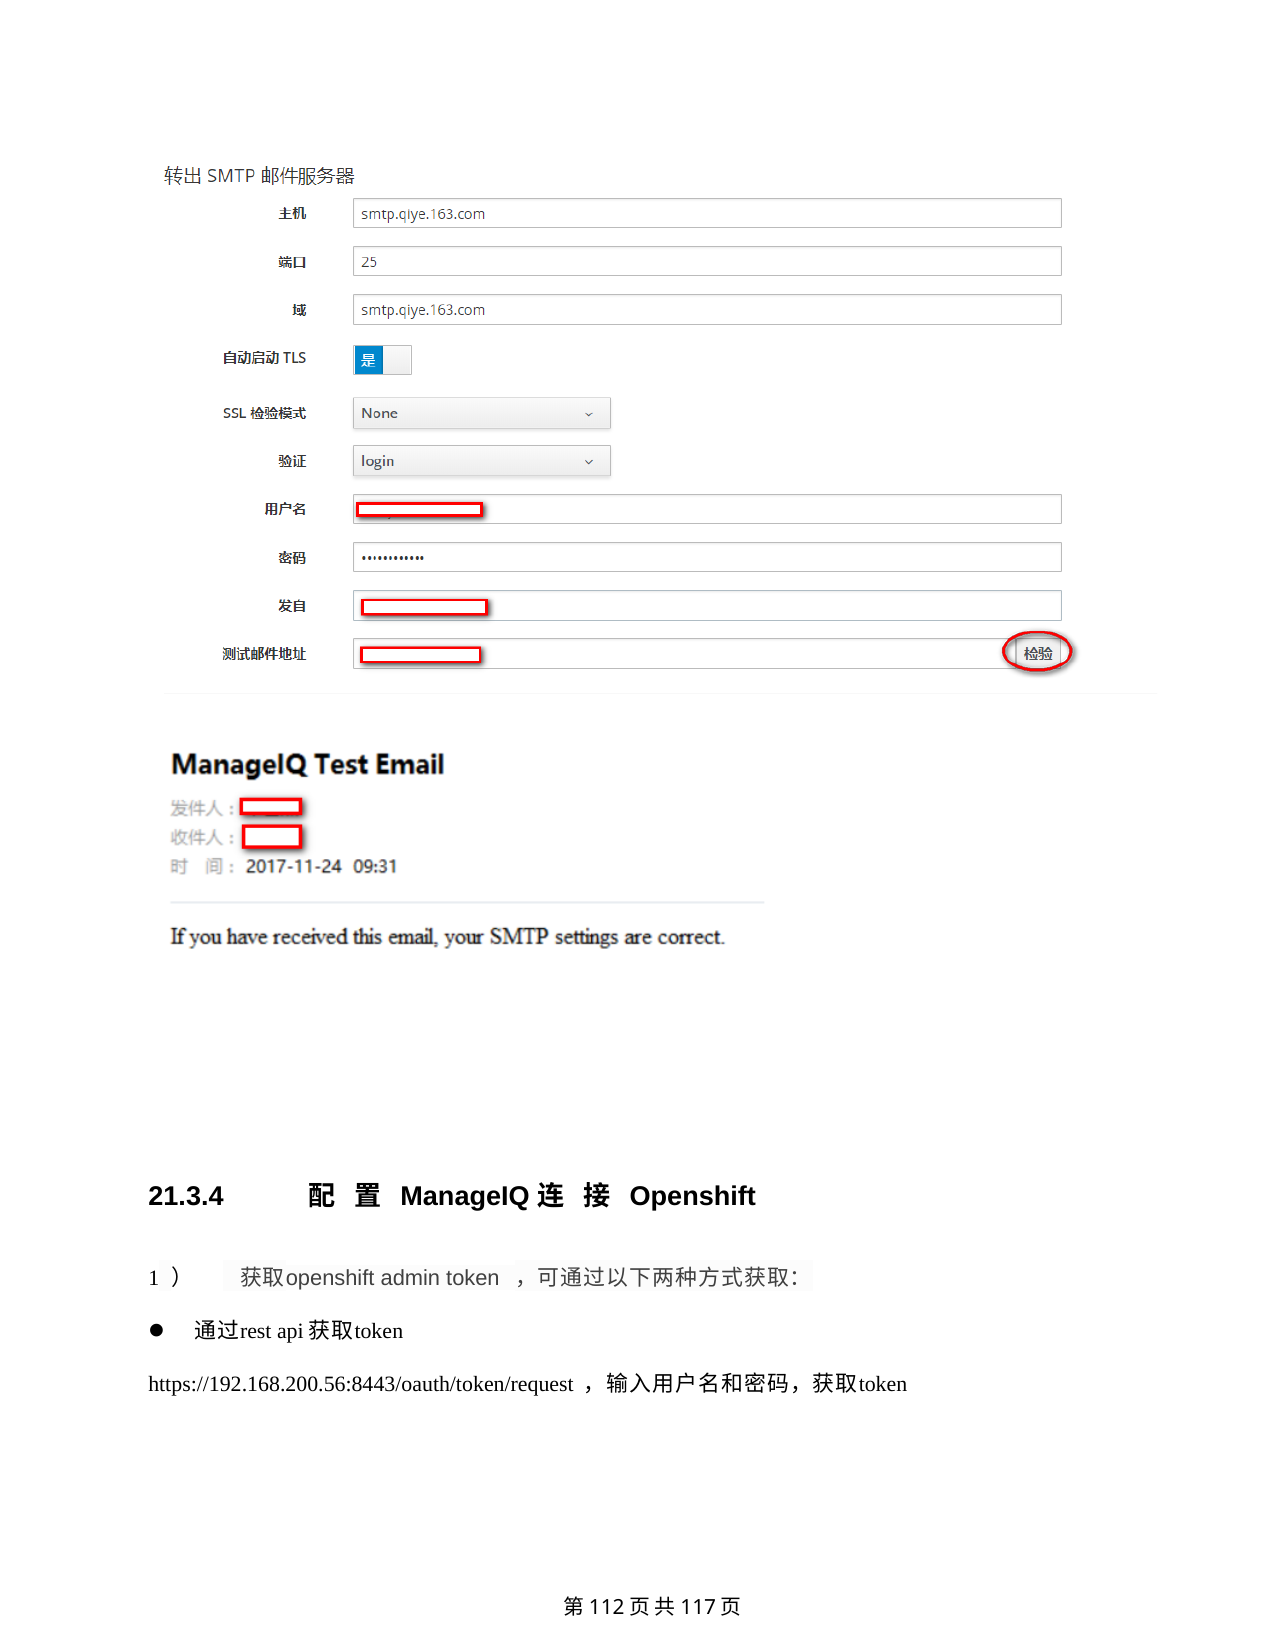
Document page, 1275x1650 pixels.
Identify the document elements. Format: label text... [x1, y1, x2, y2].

picture [148, 164, 1158, 709]
text https://192.168.200.56:8443/oauth/token/request，输入用户名和密码，获取token [148, 1363, 1156, 1401]
list 获取openshift admin token，可通过以下两种方式获取： [148, 1257, 1156, 1294]
list 通过rest api获取token [148, 1310, 1156, 1348]
subtitle 配置ManageIQ连接Openshift [148, 1156, 1156, 1231]
picture [148, 742, 765, 1000]
